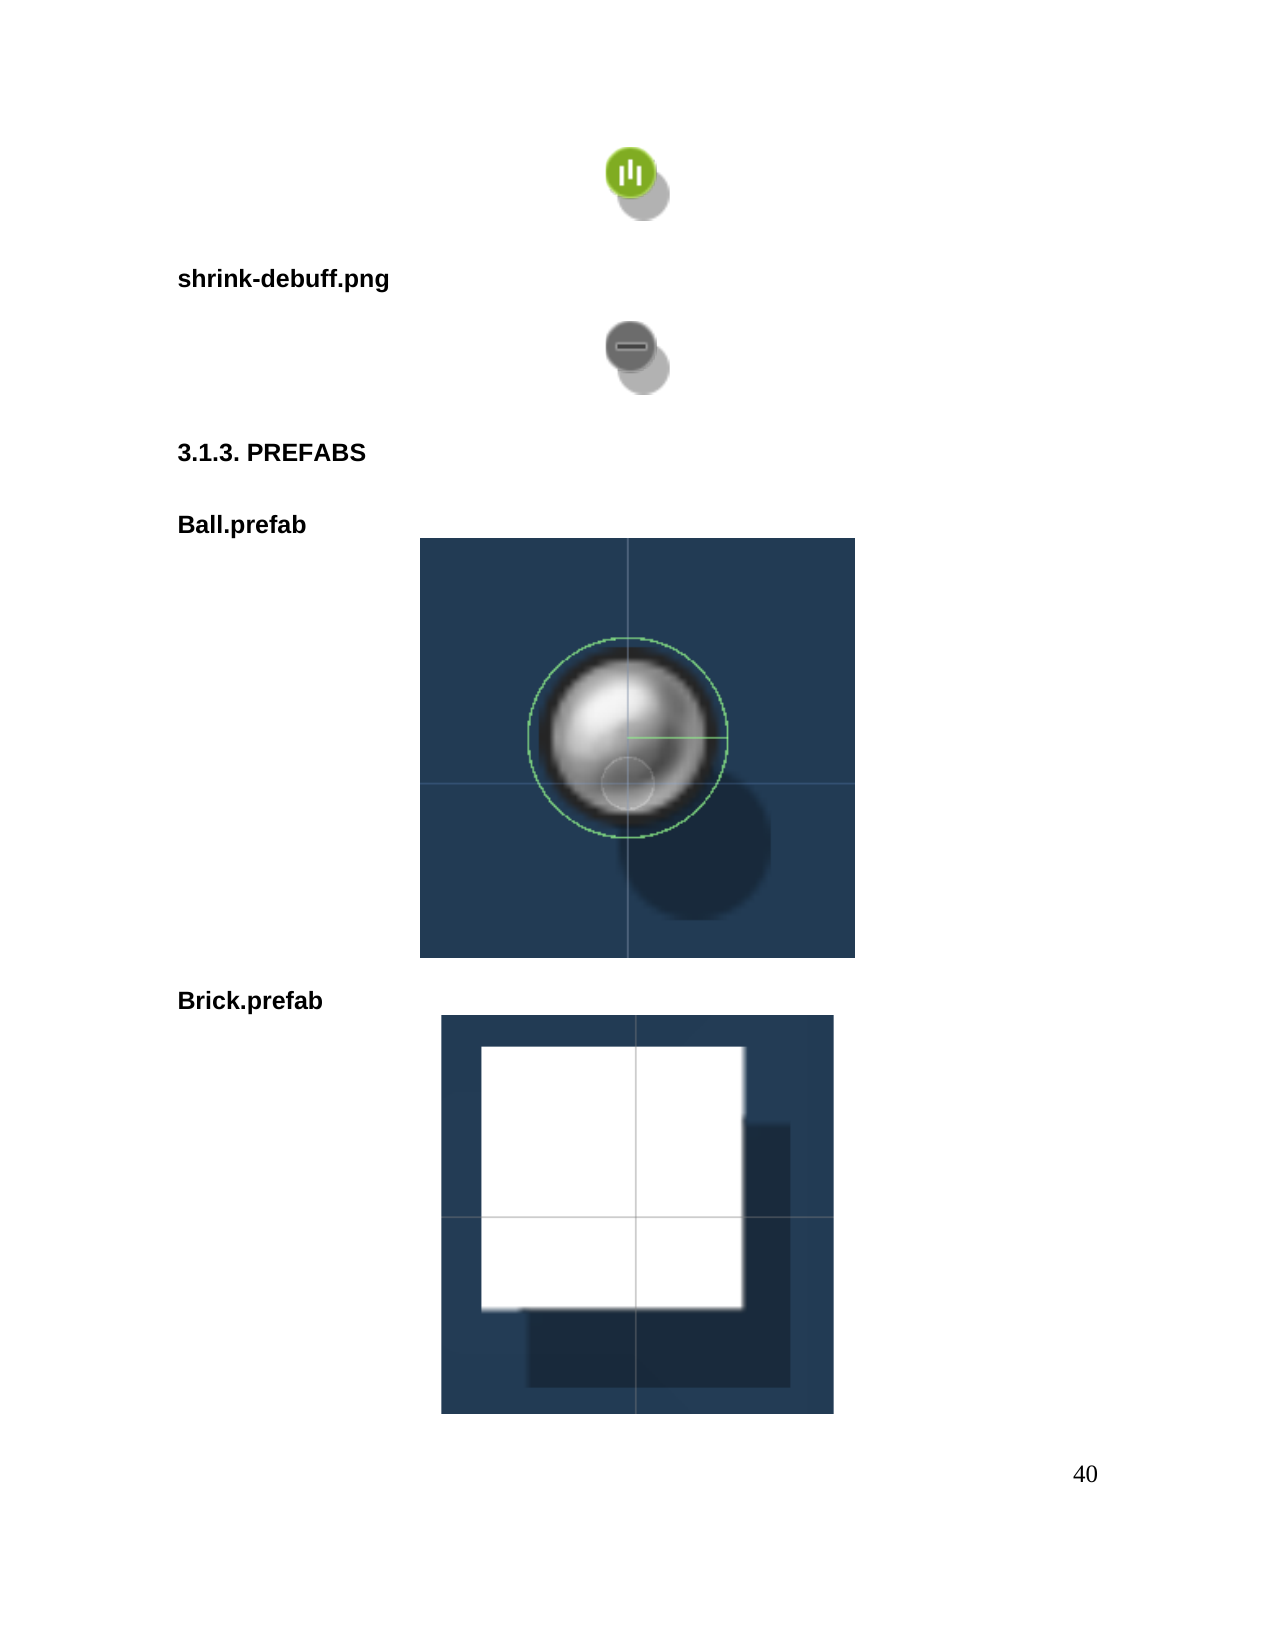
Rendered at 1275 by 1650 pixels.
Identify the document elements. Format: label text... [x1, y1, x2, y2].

text Ball.prefab [177, 510, 1098, 539]
picture [605, 321, 670, 395]
picture [605, 147, 670, 221]
picture [420, 538, 855, 958]
subtitle 3.1.3. PREFABS [177, 438, 1098, 467]
picture [441, 1015, 834, 1414]
text shrink-debuff.png [177, 264, 1098, 292]
text Brick.prefab [177, 986, 1098, 1015]
